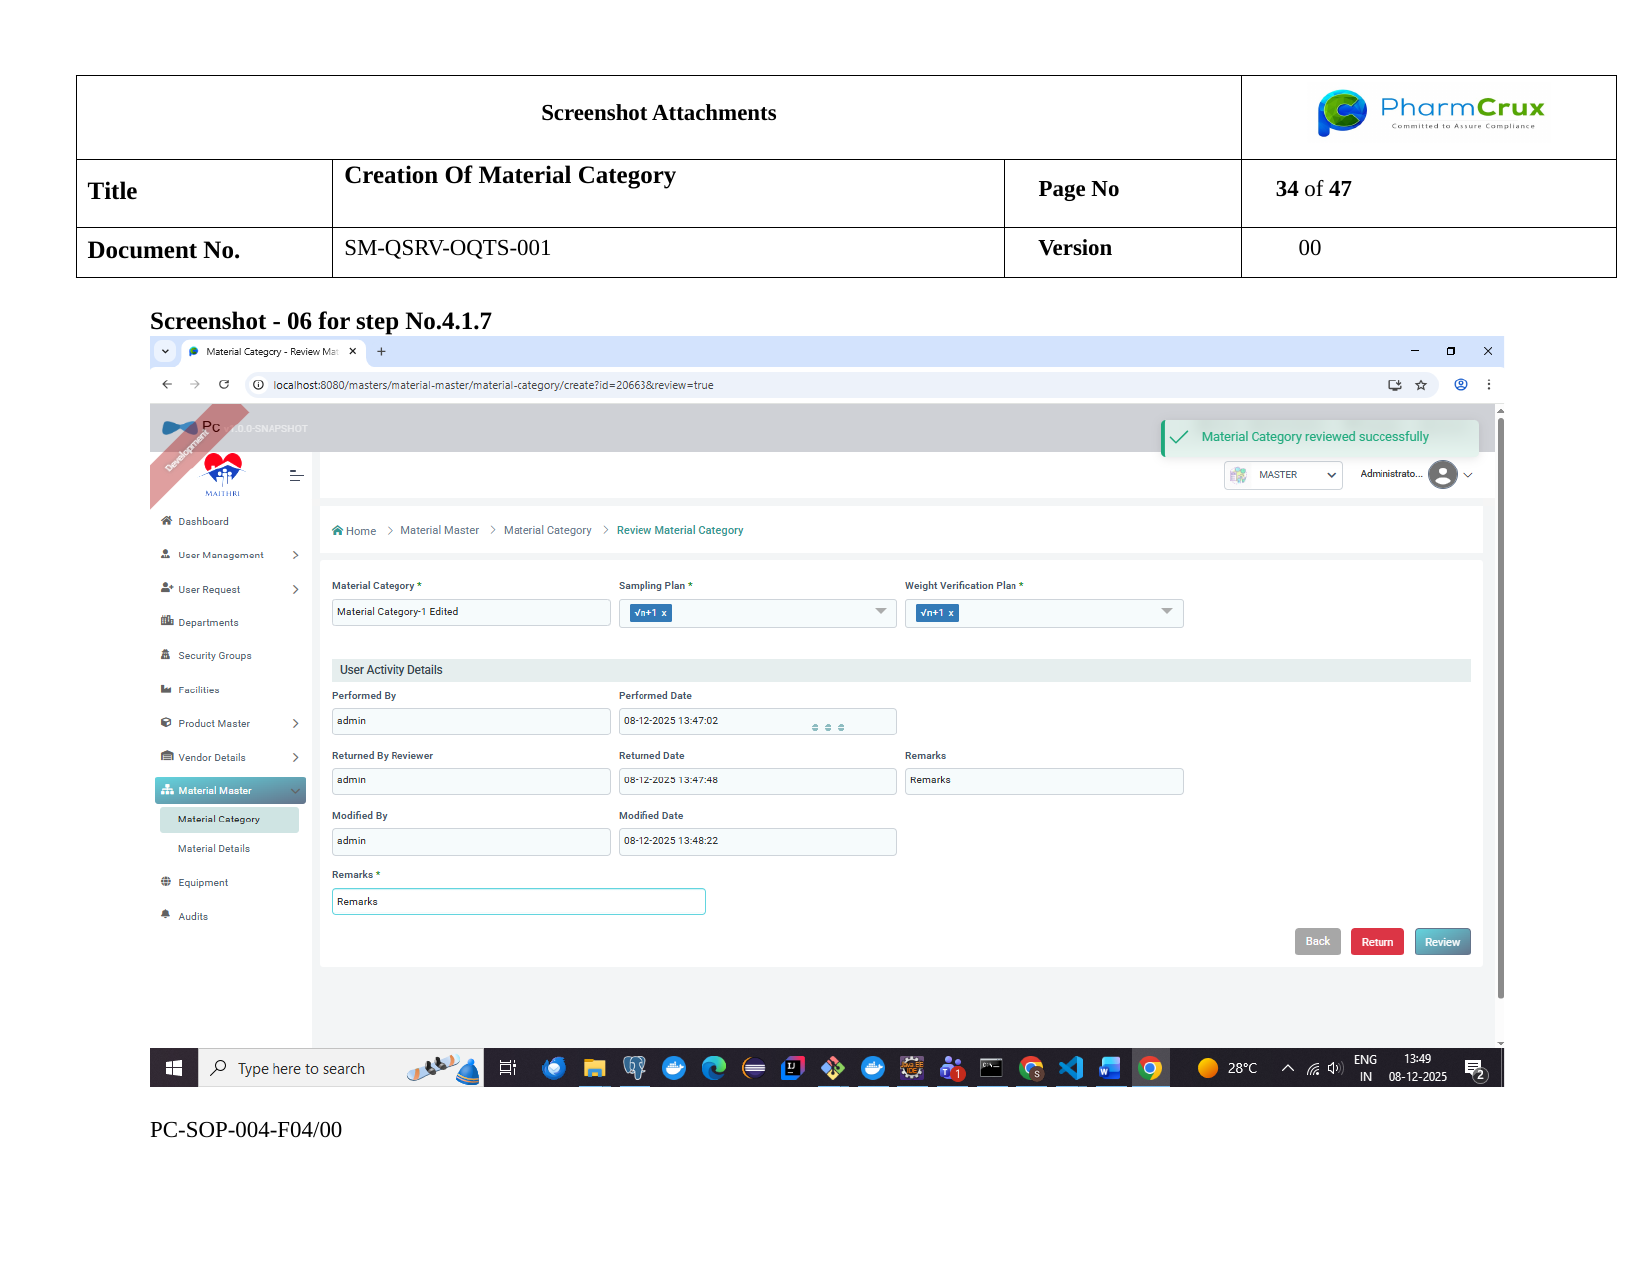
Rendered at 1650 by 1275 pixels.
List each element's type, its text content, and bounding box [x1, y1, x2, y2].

text Screenshot - 06 for step No.4.1.7 [150, 306, 1500, 336]
picture [1307, 82, 1551, 143]
picture [150, 336, 1505, 1087]
